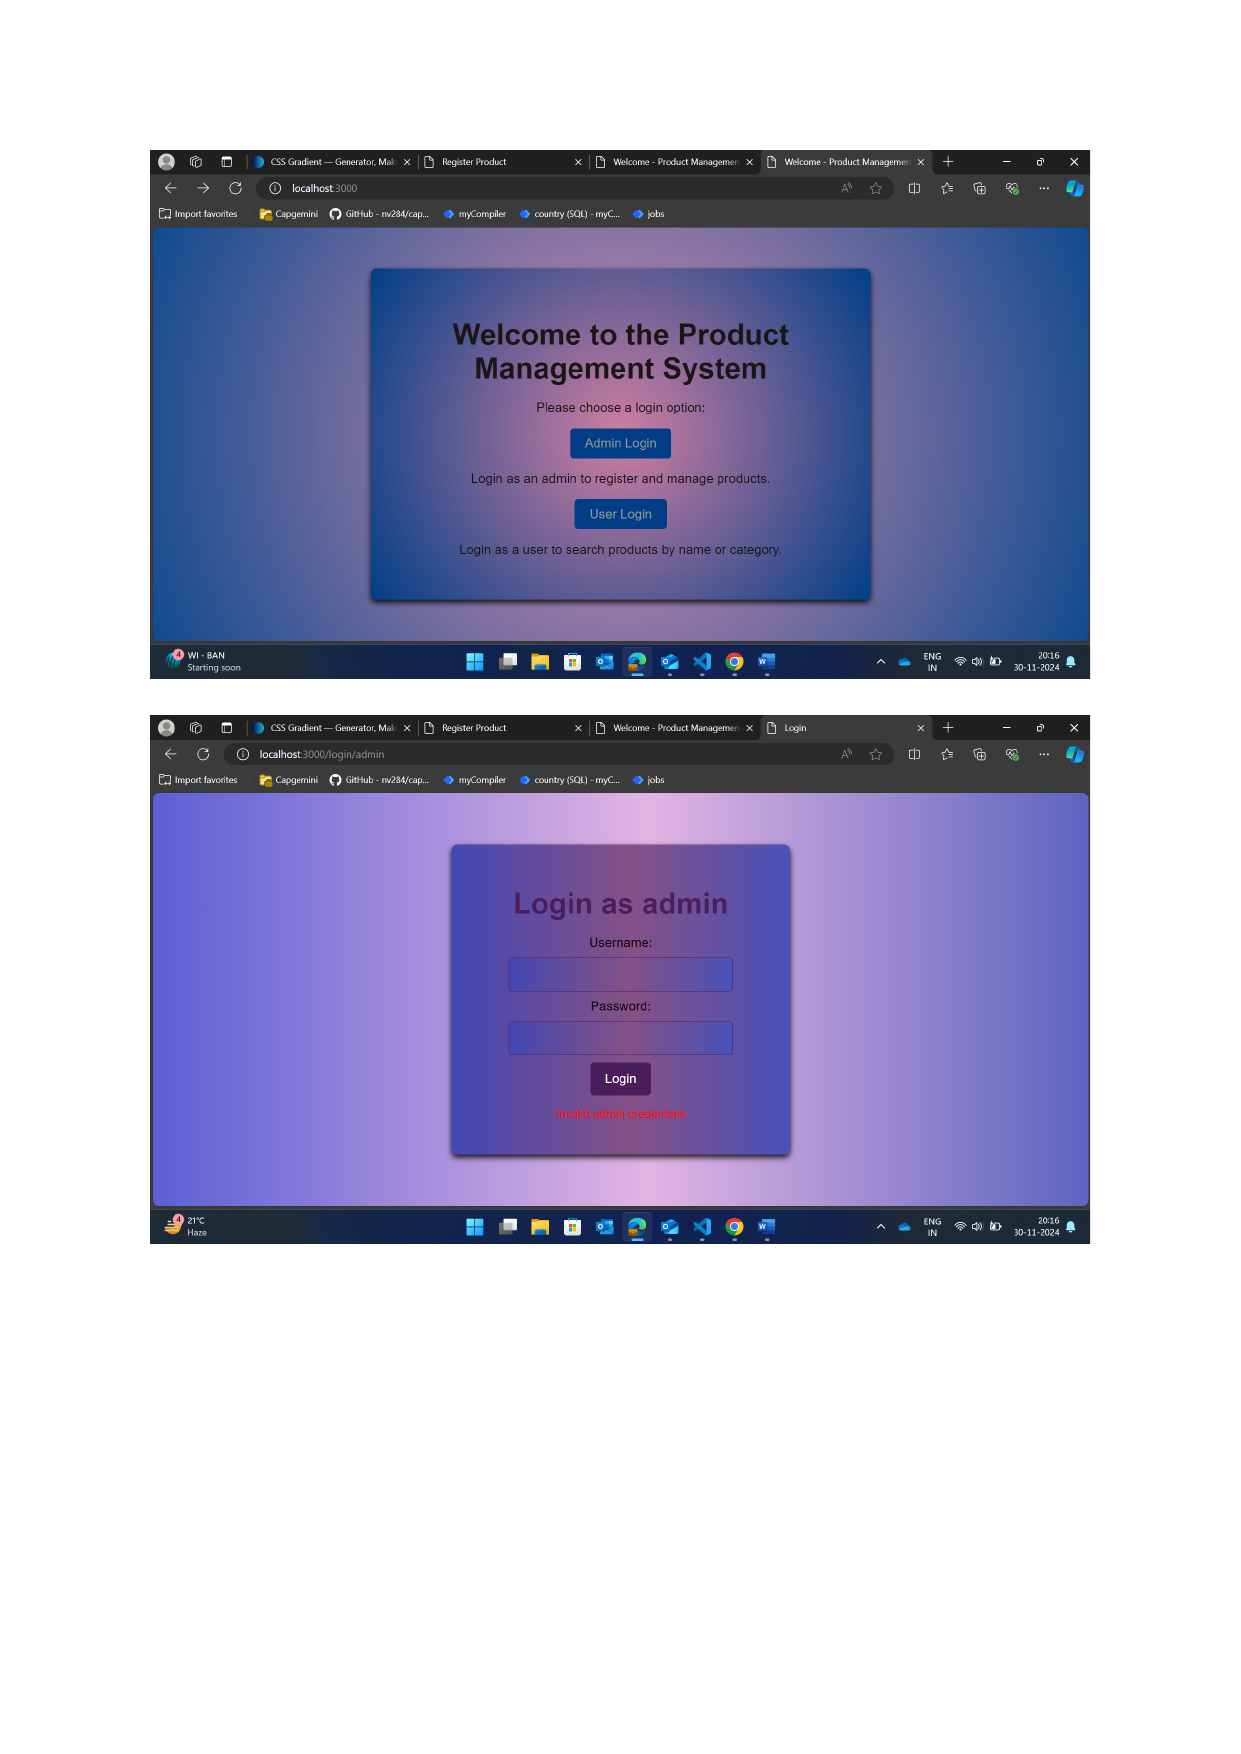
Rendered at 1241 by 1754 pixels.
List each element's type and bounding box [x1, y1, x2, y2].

picture [150, 715, 1091, 1244]
picture [150, 150, 1091, 679]
